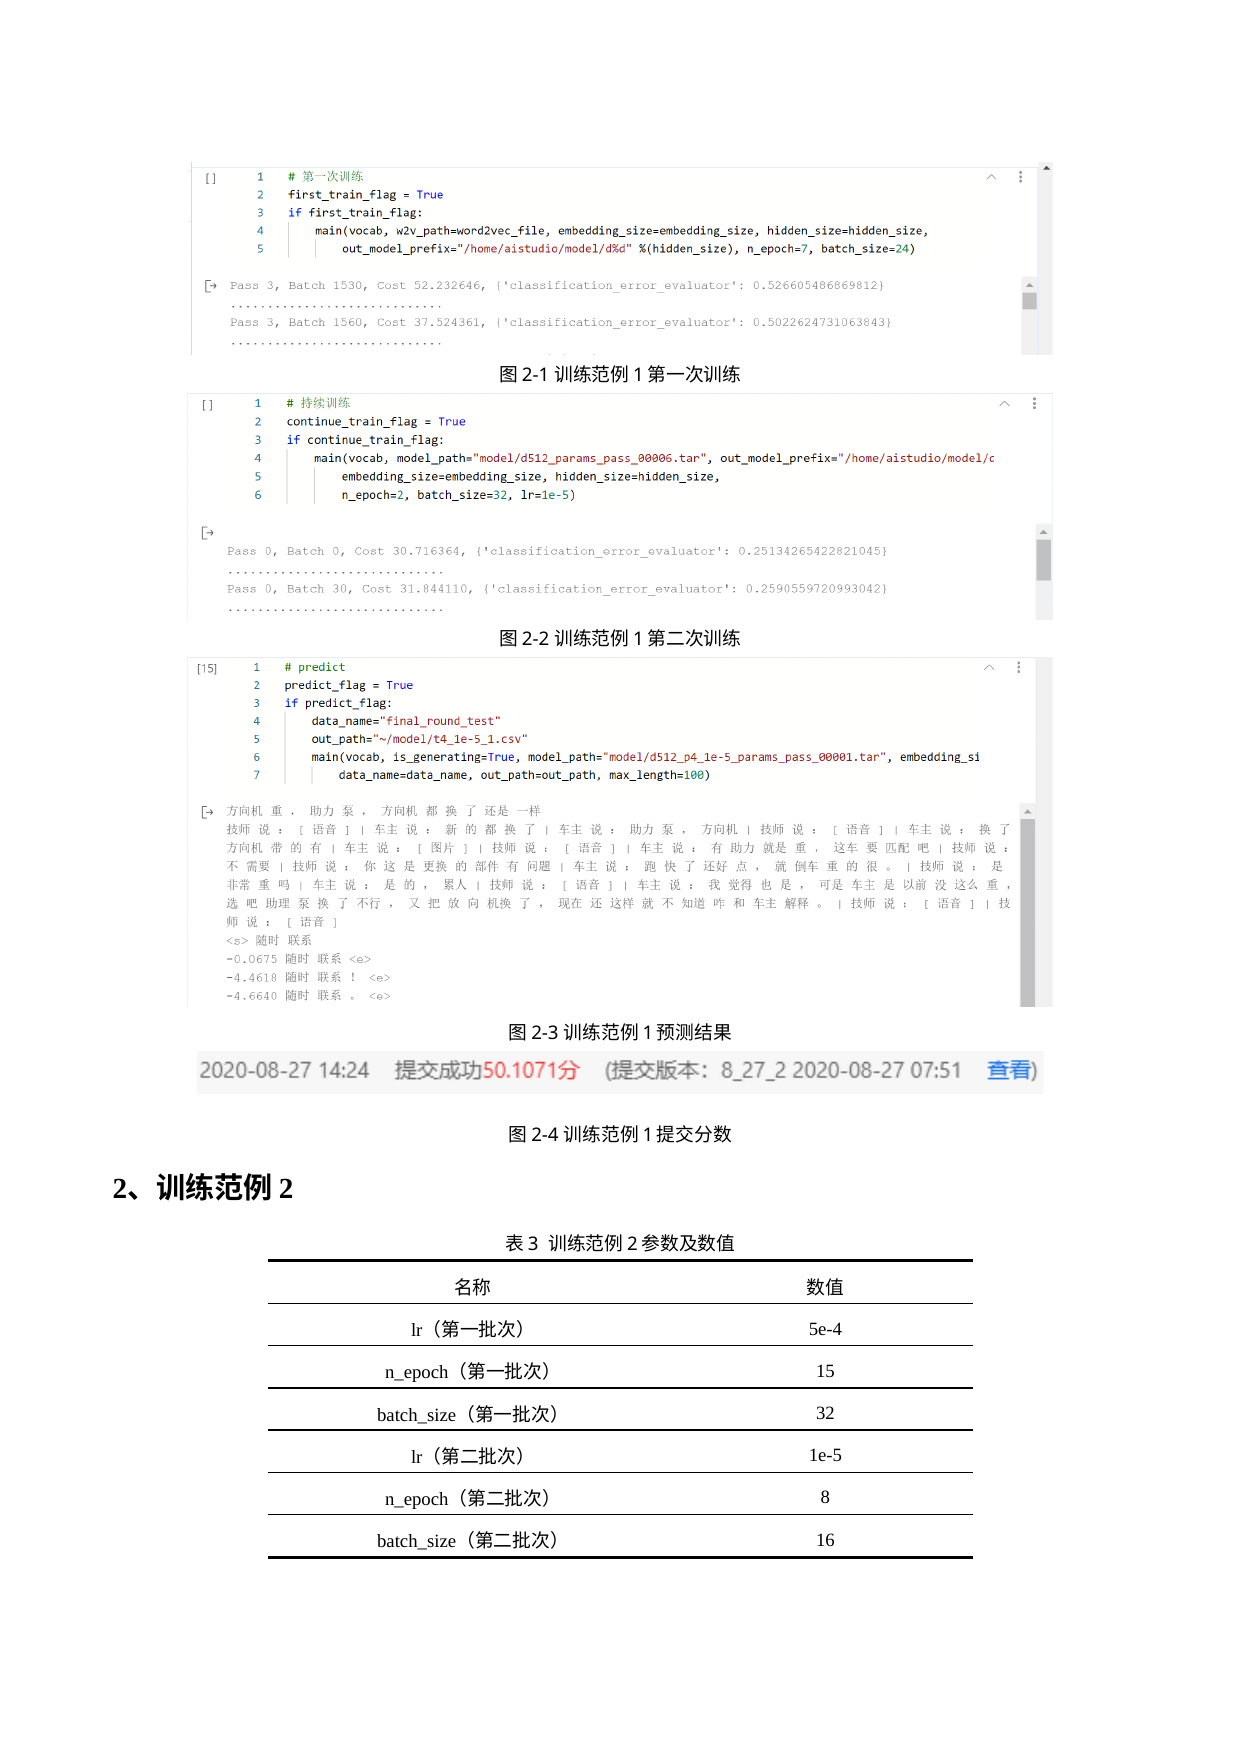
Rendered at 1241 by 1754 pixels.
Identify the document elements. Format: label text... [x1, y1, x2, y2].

table_cell lr（第一批次） [268, 1304, 678, 1345]
text 图2-3 训练范例1预测结果 [112, 1018, 1128, 1045]
table_cell n_epoch（第二批次） [268, 1473, 678, 1513]
text 表3 训练范例2参数及数值 [112, 1226, 1128, 1259]
picture [196, 1051, 1044, 1094]
picture [187, 162, 1053, 355]
table_cell 1e-5 [678, 1431, 972, 1471]
table_cell 8 [678, 1473, 972, 1513]
table_cell batch_size（第一批次） [268, 1389, 678, 1429]
table_cell 16 [678, 1515, 972, 1556]
text 图2-1 训练范例1第一次训练 [112, 359, 1128, 387]
text 2、训练范例2 [112, 1153, 1128, 1218]
table_cell 15 [678, 1346, 972, 1387]
picture [187, 657, 1053, 1007]
table_header 数值 [678, 1262, 972, 1303]
table_cell 5e-4 [678, 1304, 972, 1345]
table_cell 32 [678, 1389, 972, 1429]
table_cell n_epoch（第一批次） [268, 1346, 678, 1387]
table_header 名称 [268, 1262, 678, 1303]
text 图2-2 训练范例1第二次训练 [112, 624, 1128, 651]
picture [187, 393, 1053, 620]
table_cell lr（第二批次） [268, 1431, 678, 1471]
text 图2-4 训练范例1提交分数 [112, 1119, 1128, 1146]
table_cell batch_size（第二批次） [268, 1515, 678, 1556]
